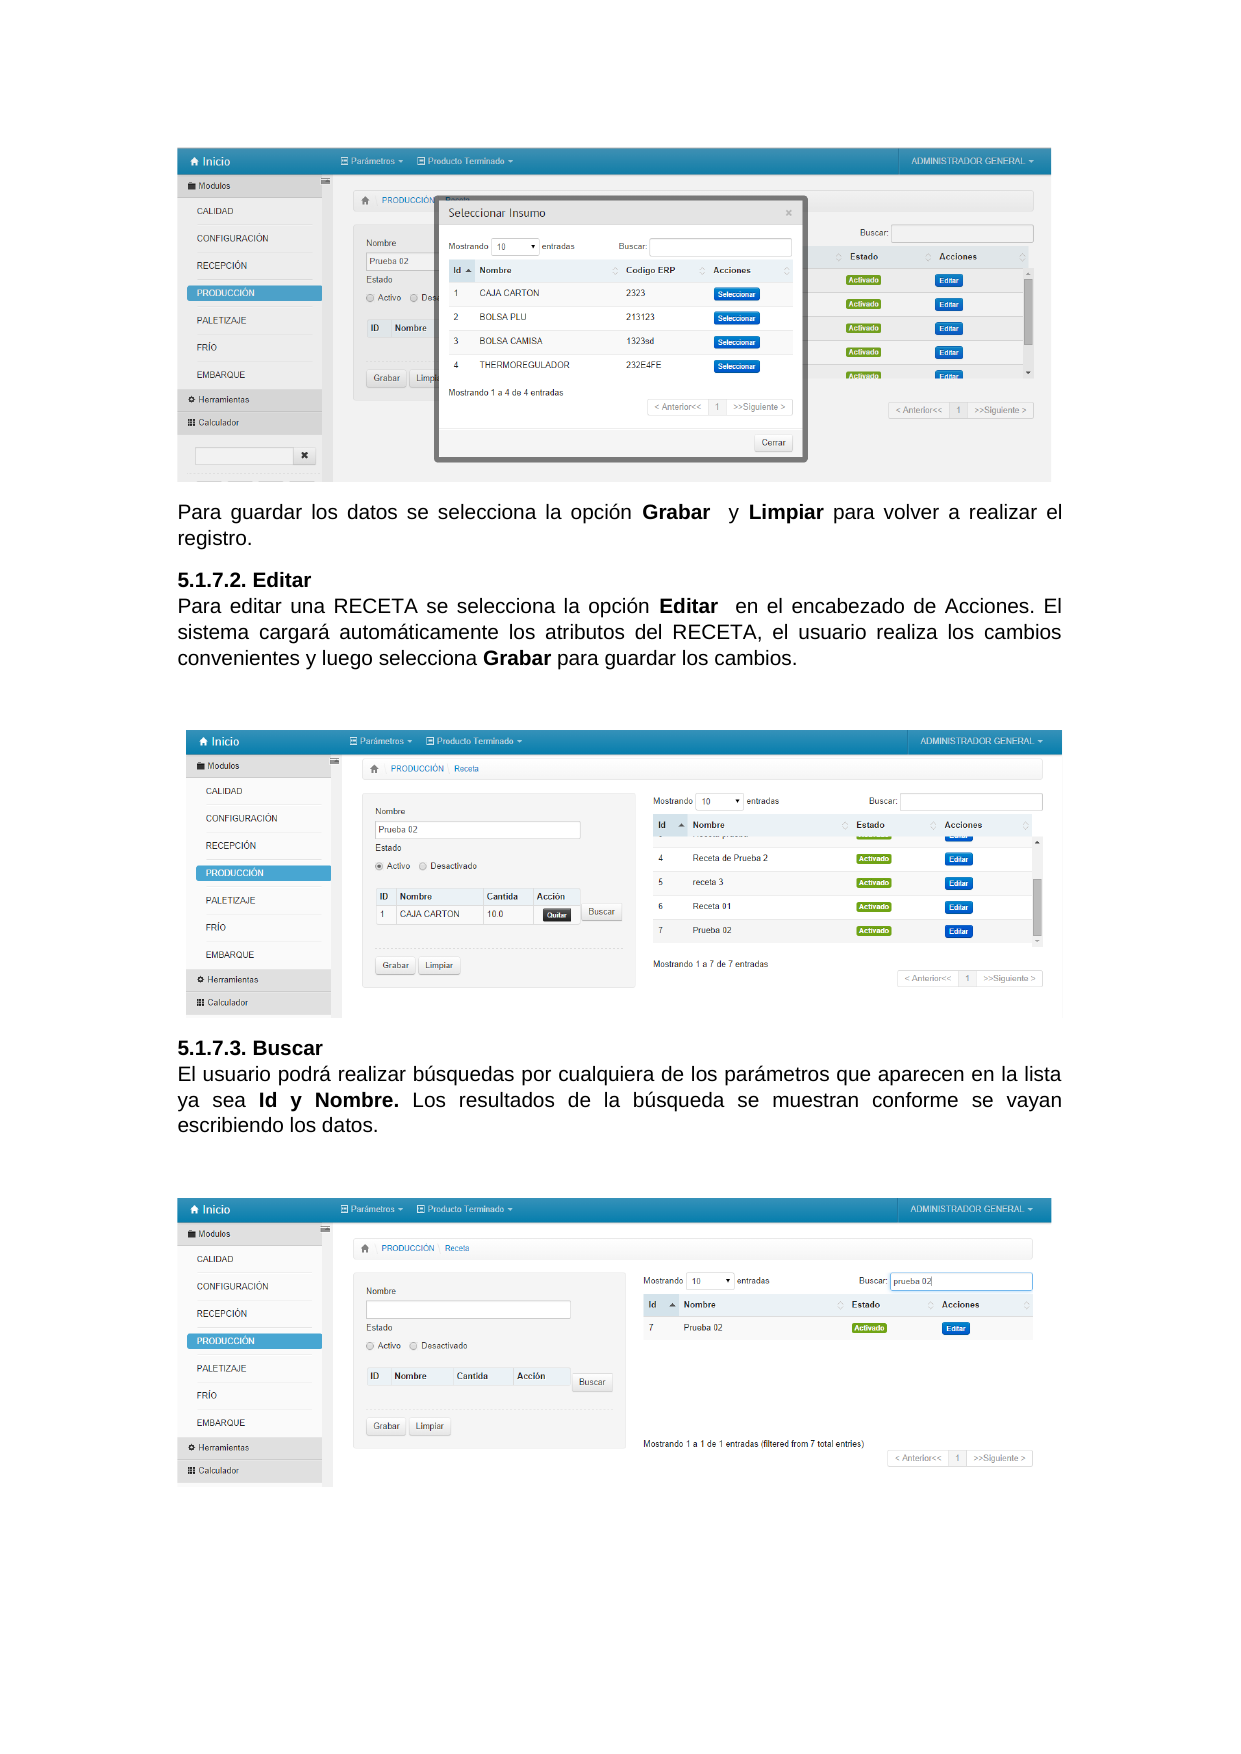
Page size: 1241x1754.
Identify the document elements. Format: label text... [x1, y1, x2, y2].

picture [177, 1223, 1052, 1487]
subtitle Buscar [177, 1036, 1063, 1060]
picture [186, 730, 1063, 749]
picture [186, 755, 1063, 1018]
text Para editar una RECETA se selecciona la opción Editar en el encabezado de Acciones. El sistema cargará automáticamente los atributos del RECETA, el usuario realiza los cambios convenientes y luego selecciona Grabar para guardar los cambios. [177, 594, 1063, 670]
text Para guardar los datos se selecciona la opción Grabar y Limpiar para volver a realizar el registro. [177, 500, 1063, 550]
picture [177, 1198, 1052, 1217]
text El usuario podrá realizar búsquedas por cualquiera de los parámetros que aparecen en la lista ya sea Id y Nombre. Los resultados de la búsqueda se muestran conforme se vayan escribiendo los datos. [177, 1062, 1063, 1137]
picture [177, 147, 1052, 482]
subtitle Editar [177, 568, 1063, 592]
